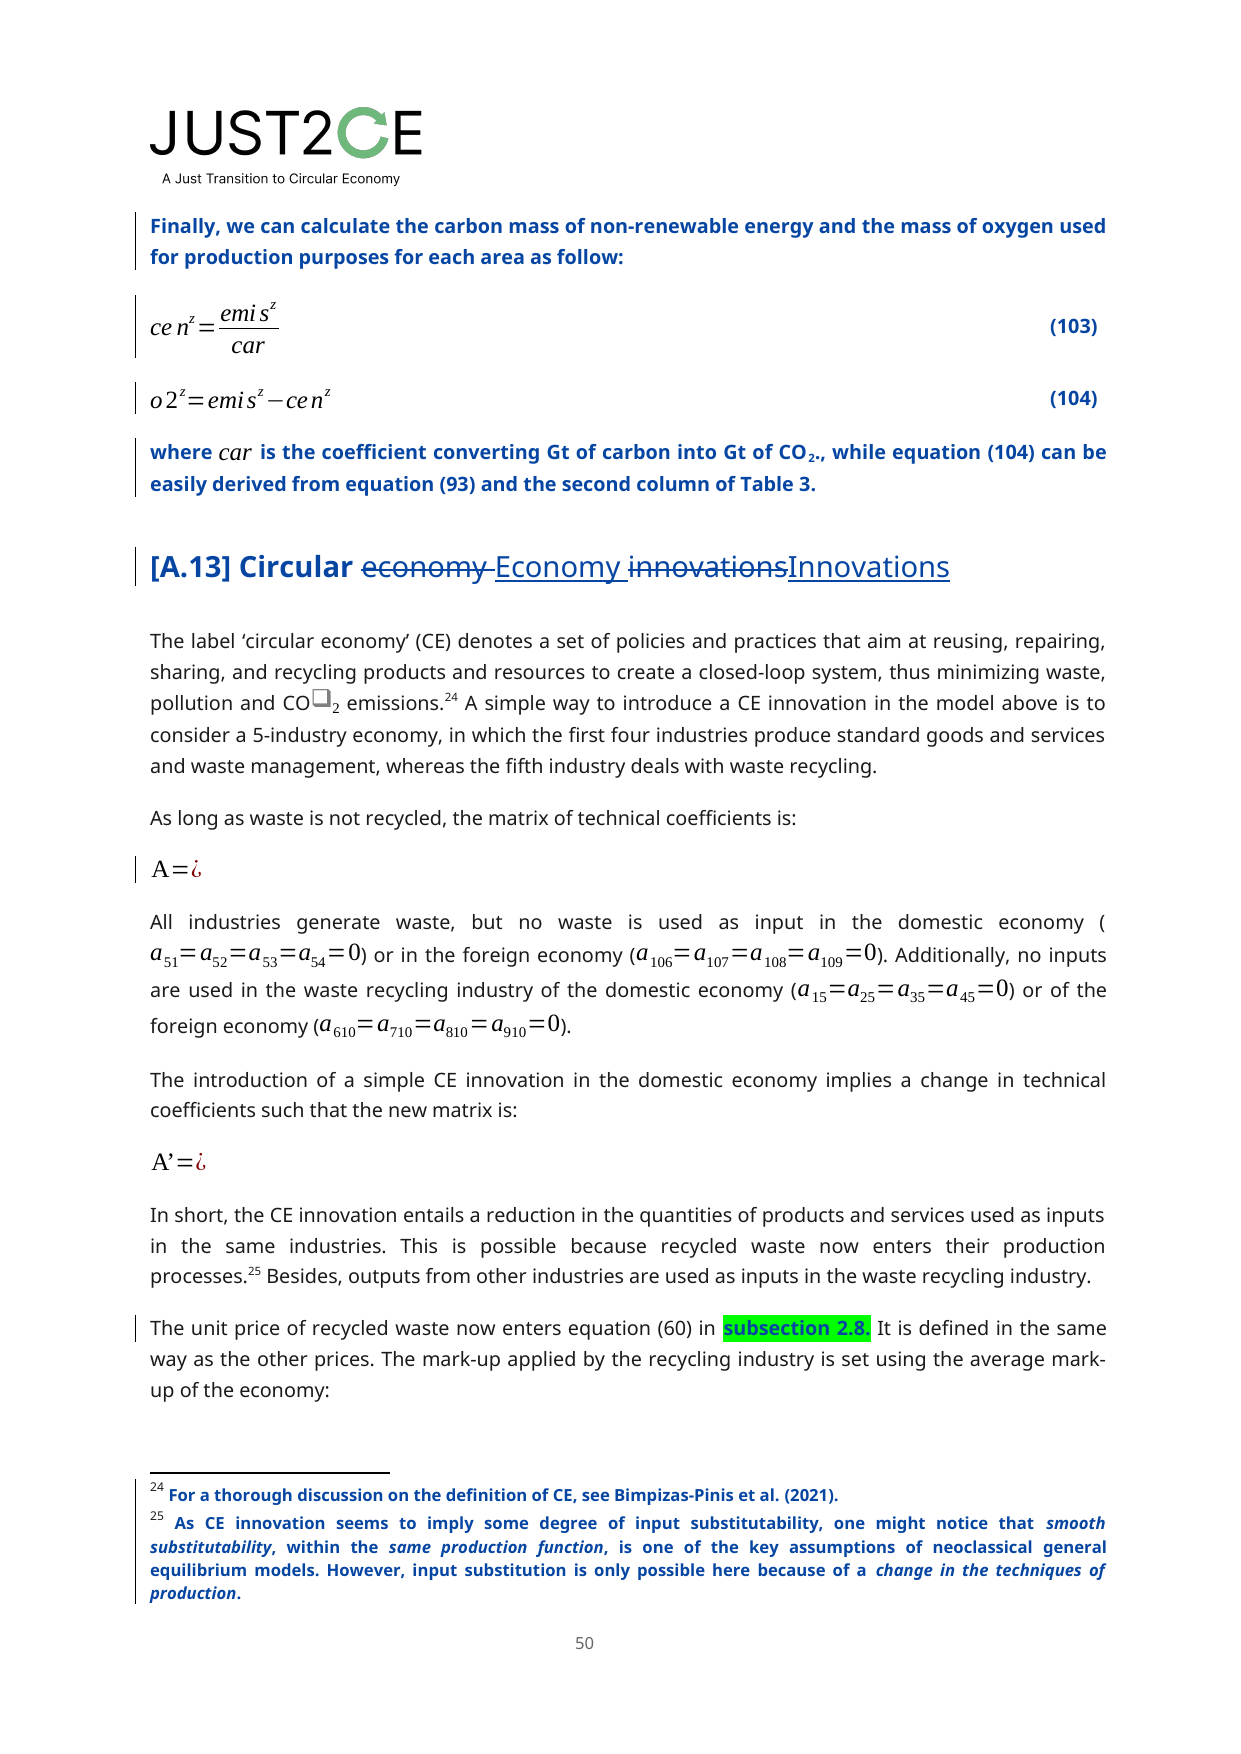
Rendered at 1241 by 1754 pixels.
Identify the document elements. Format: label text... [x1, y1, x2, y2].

text The label ‘circular economy’ (CE) denotes a set of policies and practices that aim at reusing, repairing, sharing, and recycling products and resources to create a closed-loop system, thus minimizing waste, pollution and CO emissions. A simple way to introduce a CE innovation in the model above is to consider a 5-industry economy, in which the first four industries produce standard goods and services and waste management, whereas the fifth industry deals with waste recycling. [150, 627, 1107, 779]
text The introduction of a simple CE innovation in the domestic economy implies a change in technical coefficients such that the new matrix is: [150, 1066, 1107, 1124]
text where is the coefficient converting Gt of carbon into Gt of CO2., while equation (104) can be easily derived from equation (93) and the second column of Table 3. [150, 438, 1107, 497]
text As long as waste is not recycled, the matrix of technical coefficients is: [150, 804, 1107, 831]
text All industries generate waste, but no waste is used as input in the domestic economy () or in the foreign economy (). Additionally, no inputs are used in the waste recycling industry of the domestic economy () or of the foreign economy (). [150, 908, 1107, 1041]
text The unit price of recycled waste now enters equation (60) in subsection 2.8. It is defined in the same way as the other prices. The mark-up applied by the recycling industry is set using the average mark-up of the economy: [150, 1314, 1107, 1403]
picture [150, 107, 422, 186]
text (104) [150, 382, 1107, 413]
text In short, the CE innovation entails a reduction in the quantities of products and services used as inputs in the same industries. This is possible because recycled waste now enters their production processes. Besides, outputs from other industries are used as inputs in the waste recycling industry. [150, 1201, 1107, 1290]
text (103) [150, 295, 1107, 358]
text Finally, we can calculate the carbon mass of non-renewable energy and the mass of oxygen used for production purposes for each area as follow: [150, 212, 1107, 270]
title [A.13] Circular [150, 547, 1107, 586]
